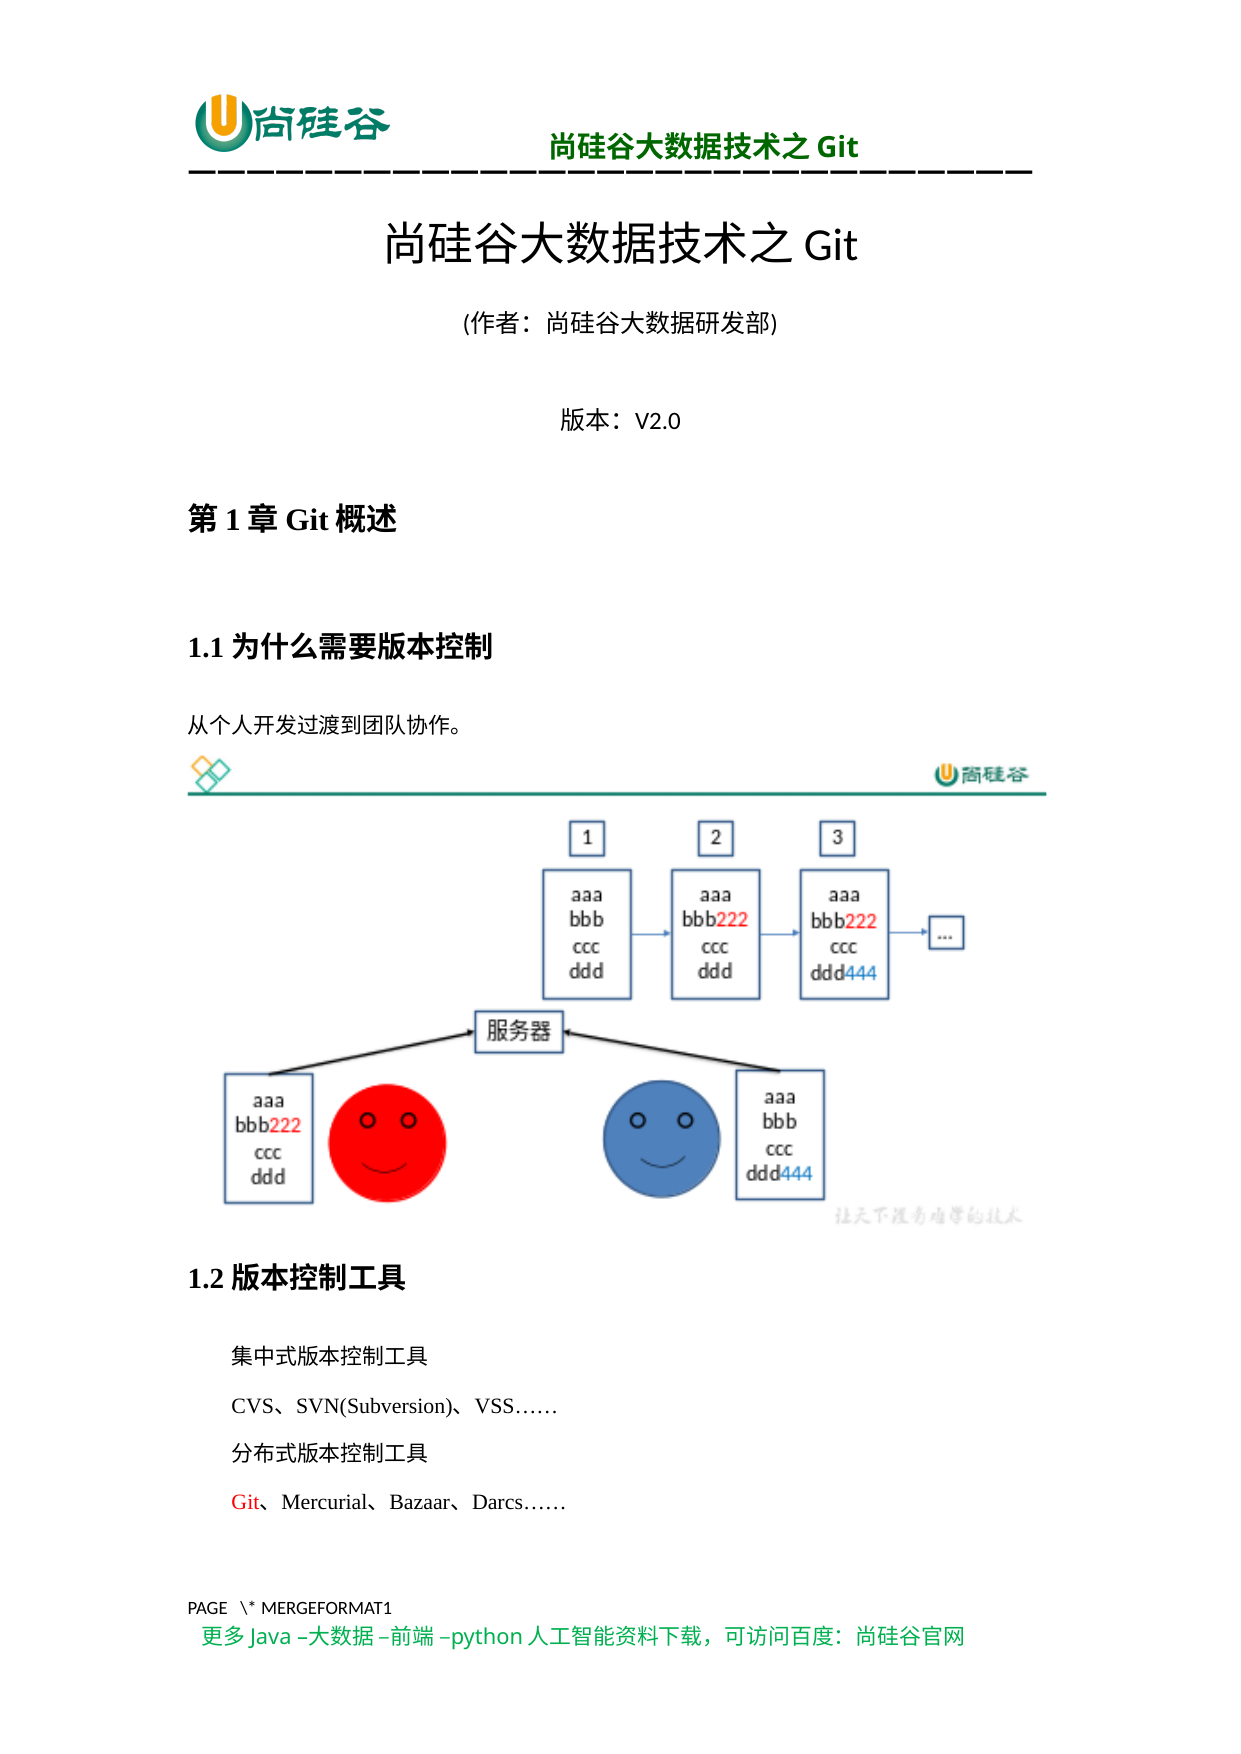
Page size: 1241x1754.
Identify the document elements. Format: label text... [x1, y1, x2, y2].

subtitle 第1章 Git概述 [187, 484, 1053, 549]
subtitle 1.2 版本控制工具 [187, 1243, 1053, 1308]
text CVS、SVN(Subversion)、VSS…… [187, 1387, 1053, 1420]
text 尚硅谷大数据技术之Git [187, 191, 1053, 289]
text Git、Mercurial、Bazaar、Darcs…… [187, 1484, 1053, 1516]
text 版本：V2.0 [187, 386, 1053, 451]
picture [187, 88, 395, 158]
subtitle 1.1 为什么需要版本控制 [187, 612, 1053, 677]
text 集中式版本控制工具 [187, 1339, 1053, 1371]
text 分布式版本控制工具 [187, 1436, 1053, 1468]
text 从个人开发过渡到团队协作。 [187, 708, 1053, 740]
text (作者：尚硅谷大数据研发部) [187, 289, 1053, 354]
